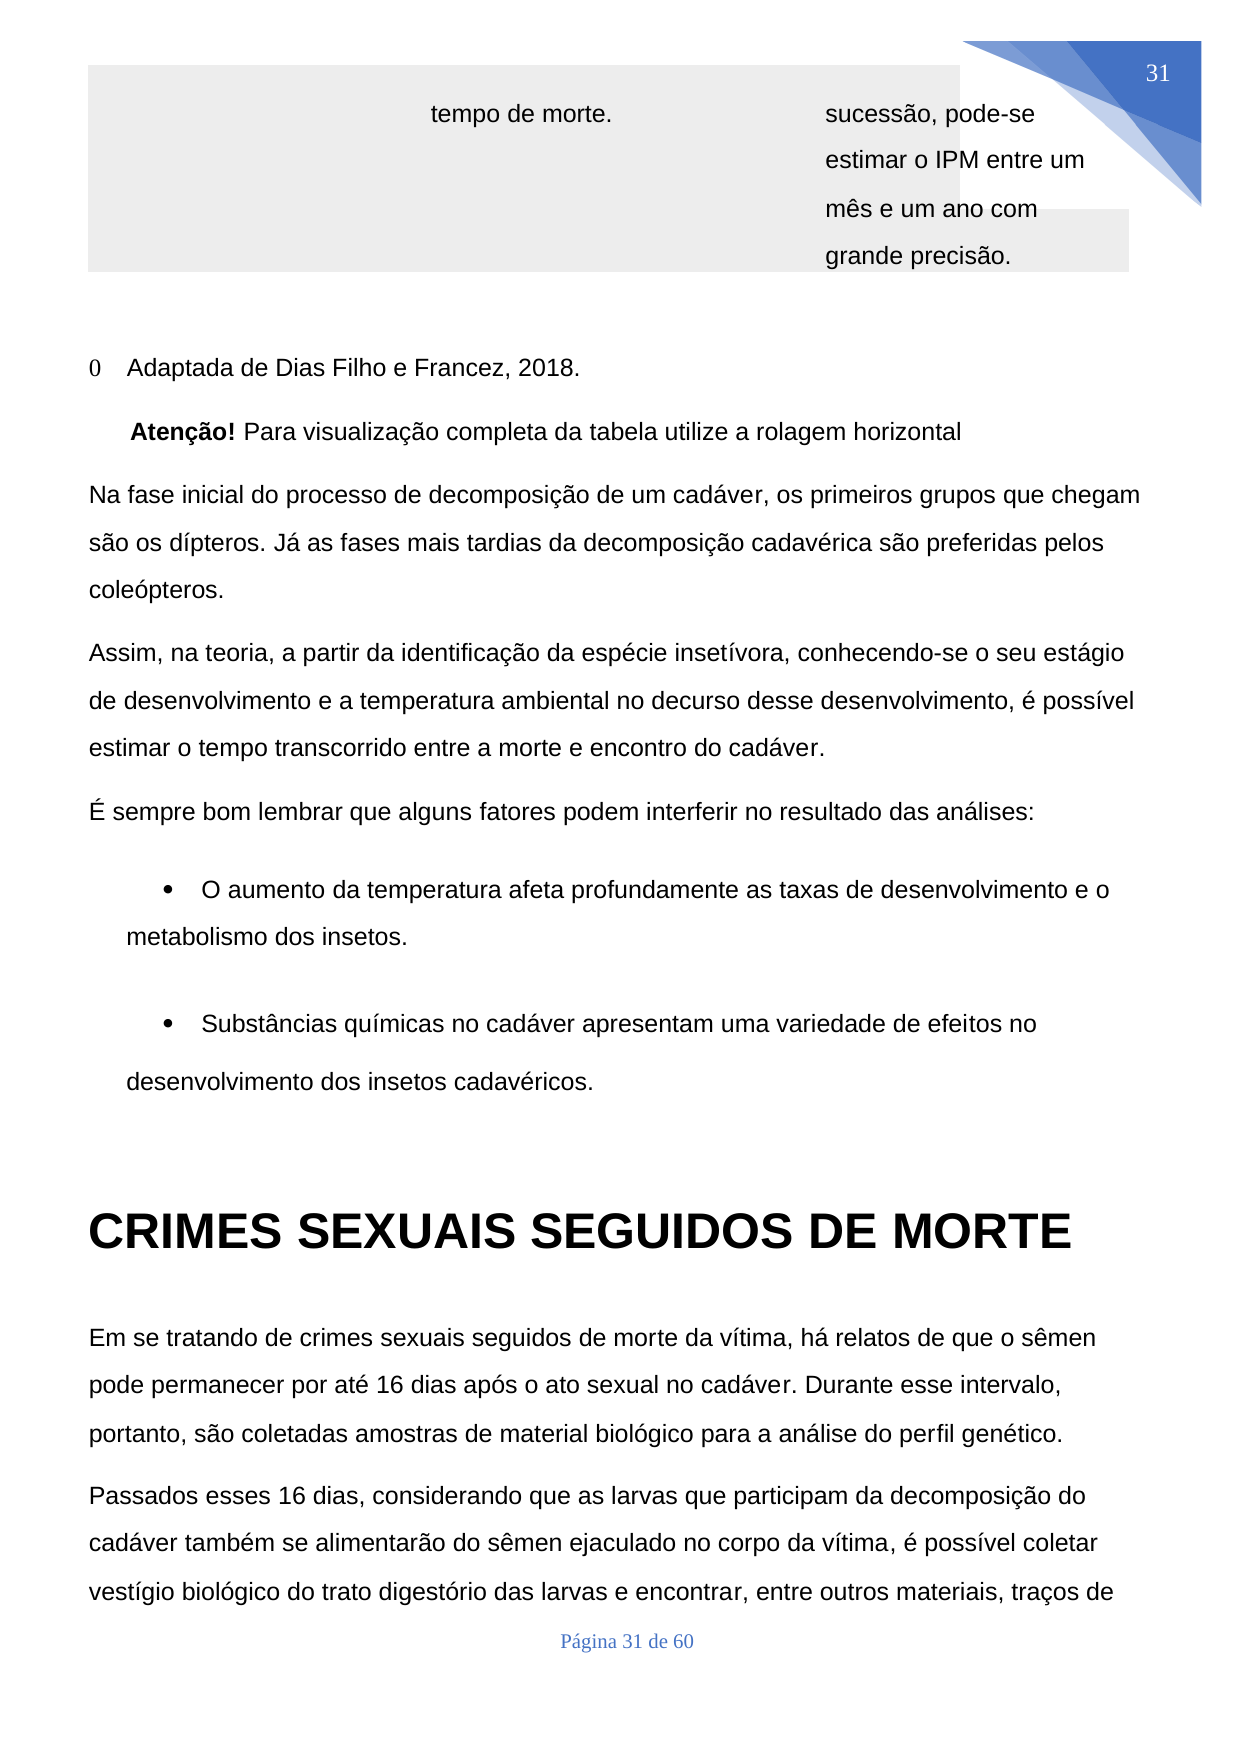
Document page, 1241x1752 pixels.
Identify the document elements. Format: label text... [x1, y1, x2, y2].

text CRIMES SEXUAIS SEGUIDOS DE MORTE [88, 1203, 1165, 1260]
text desenvolvimento dos insetos cadavéricos. [126, 1067, 1165, 1096]
text vestígio biológico do trato digestório das larvas e encontrar, entre outros materiais, traços de [88, 1577, 1165, 1606]
text estimar o IPM entre um [88, 146, 1165, 174]
text metabolismo dos insetos. [126, 923, 1165, 951]
text  Adaptada de Dias Filho e Francez, 2018. [88, 346, 1165, 384]
text de desenvolvimento e a temperatura ambiental no decurso desse desenvolvimento, é possível [88, 687, 1165, 715]
text Atenção! Para visualização completa da tabela utilize a rolagem horizontal [88, 418, 1141, 447]
text são os dípteros. Já as fases mais tardias da decomposição cadavérica são preferidas pelos [88, 529, 1165, 558]
text tempo de morte. sucessão, pode-se [88, 99, 1165, 128]
list Substâncias químicas no cadáver apresentam uma variedade de efeitos no [163, 1009, 1165, 1038]
text grande precisão. [88, 241, 1165, 270]
text cadáver também se alimentarão do sêmen ejaculado no corpo da vítima, é possível coletar [88, 1529, 1165, 1557]
text É sempre bom lembrar que alguns fatores podem interferir no resultado das análises: [88, 798, 1165, 826]
text Passados esses 16 dias, considerando que as larvas que participam da decomposição do [88, 1482, 1165, 1511]
picture [962, 41, 1202, 207]
text portanto, são coletadas amostras de material biológico para a análise do perfil genético. [88, 1419, 1165, 1448]
text Na fase inicial do processo de decomposição de um cadáver, os primeiros grupos que chegam [88, 480, 1165, 509]
text Em se tratando de crimes sexuais seguidos de morte da vítima, há relatos de que o sêmen [88, 1324, 1165, 1353]
text pode permanecer por até 16 dias após o ato sexual no cadáver. Durante esse intervalo, [88, 1371, 1165, 1399]
text coleópteros. [88, 576, 1165, 604]
list O aumento da temperatura afeta profundamente as taxas de desenvolvimento e o [163, 876, 1165, 904]
text estimar o tempo transcorrido entre a morte e encontro do cadáver. [88, 734, 1165, 762]
text Assim, na teoria, a partir da identificação da espécie insetívora, conhecendo-se o seu estágio [88, 638, 1165, 667]
text mês e um ano com [88, 194, 1165, 223]
